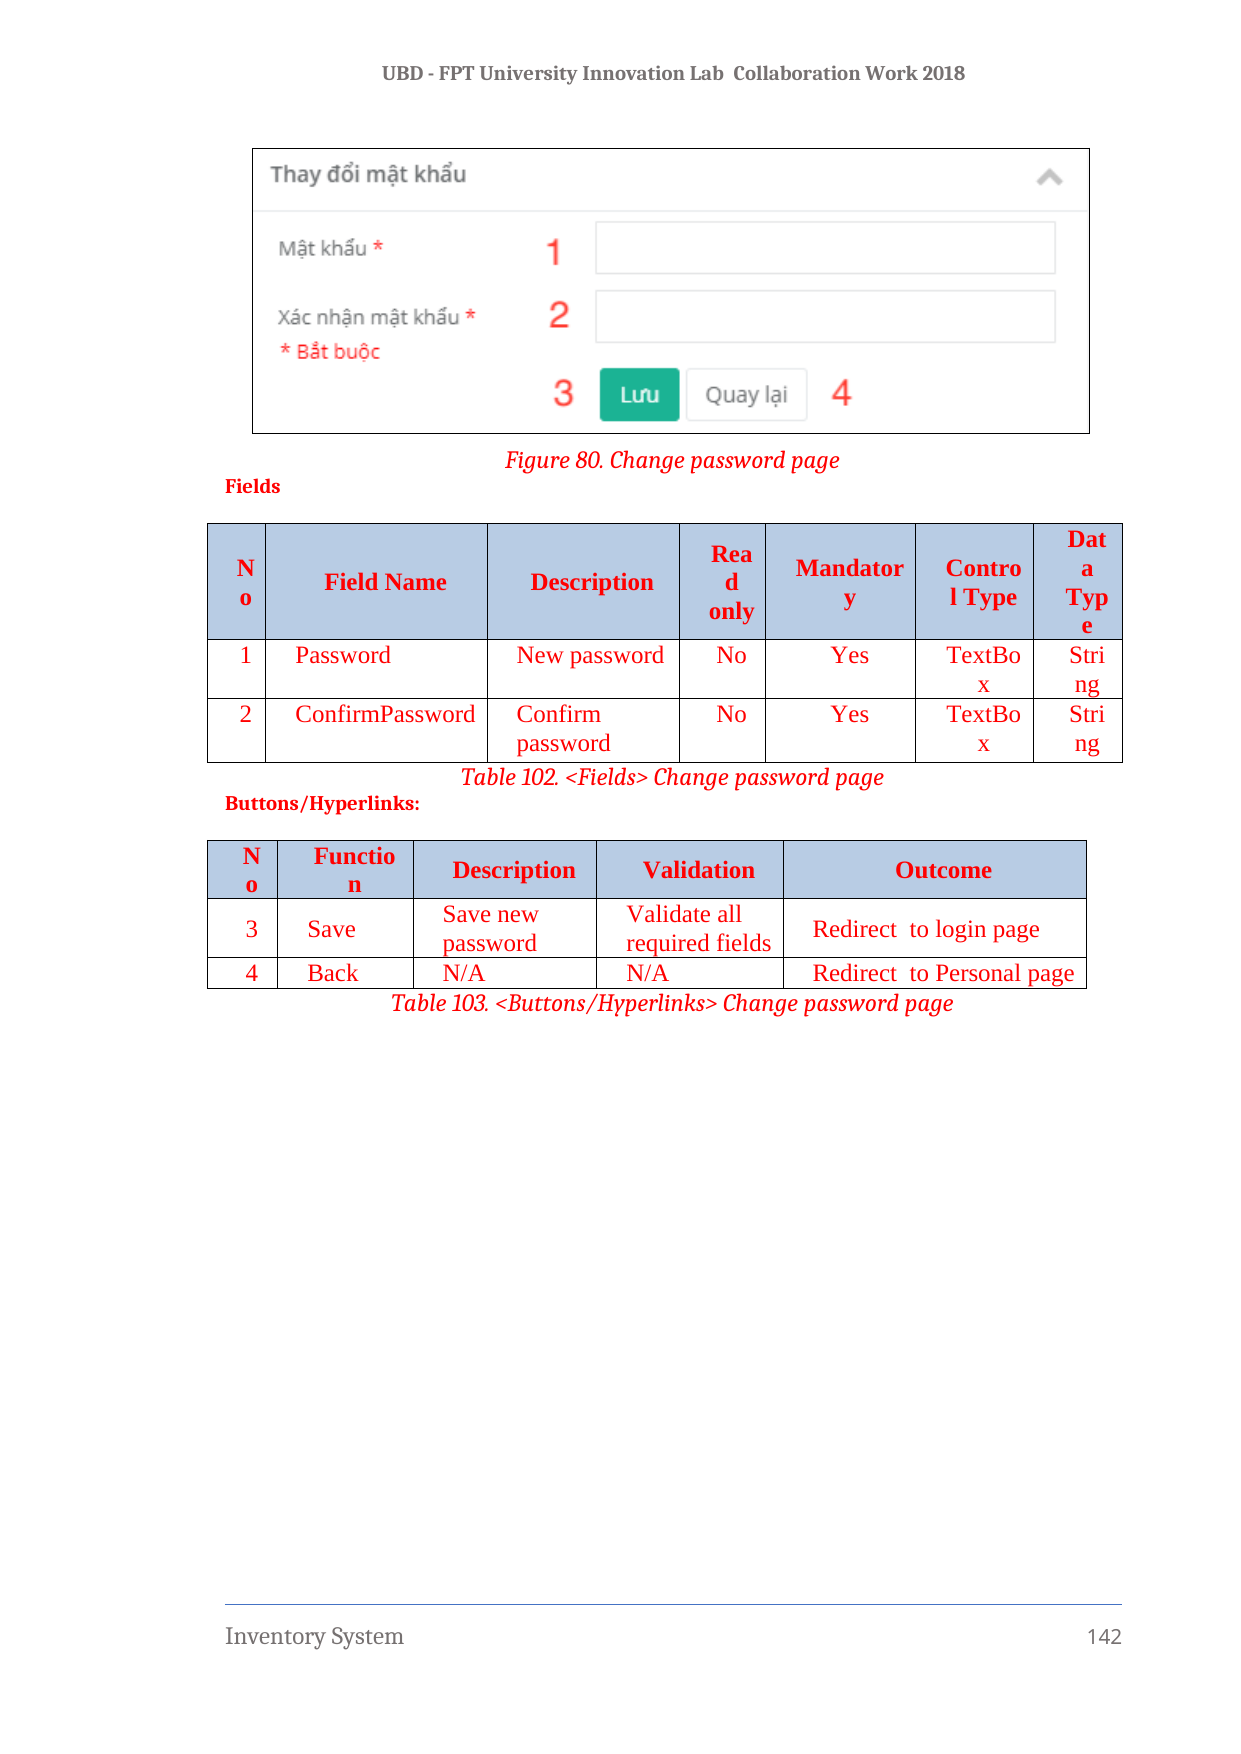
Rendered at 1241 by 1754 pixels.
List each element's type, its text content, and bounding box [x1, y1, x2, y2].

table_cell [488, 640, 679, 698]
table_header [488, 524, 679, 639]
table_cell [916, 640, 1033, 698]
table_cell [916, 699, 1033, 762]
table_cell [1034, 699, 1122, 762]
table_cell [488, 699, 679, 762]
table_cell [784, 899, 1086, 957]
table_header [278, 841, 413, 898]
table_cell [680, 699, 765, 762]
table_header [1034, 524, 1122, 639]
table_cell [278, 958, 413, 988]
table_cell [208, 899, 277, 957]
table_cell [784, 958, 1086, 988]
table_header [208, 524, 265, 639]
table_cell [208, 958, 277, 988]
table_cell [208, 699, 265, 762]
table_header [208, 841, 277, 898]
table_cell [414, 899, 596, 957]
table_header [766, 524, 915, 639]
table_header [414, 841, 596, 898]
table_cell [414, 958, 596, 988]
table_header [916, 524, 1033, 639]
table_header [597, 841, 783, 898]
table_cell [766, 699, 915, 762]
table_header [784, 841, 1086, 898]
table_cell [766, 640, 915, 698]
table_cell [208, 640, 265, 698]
picture [253, 149, 1089, 433]
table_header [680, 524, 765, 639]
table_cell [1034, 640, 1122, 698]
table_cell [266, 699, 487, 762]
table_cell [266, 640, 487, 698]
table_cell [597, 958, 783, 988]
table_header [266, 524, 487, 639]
text Fields [225, 475, 1122, 499]
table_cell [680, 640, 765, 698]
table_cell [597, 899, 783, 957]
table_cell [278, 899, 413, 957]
text Buttons/Hyperlinks: [225, 791, 1122, 815]
